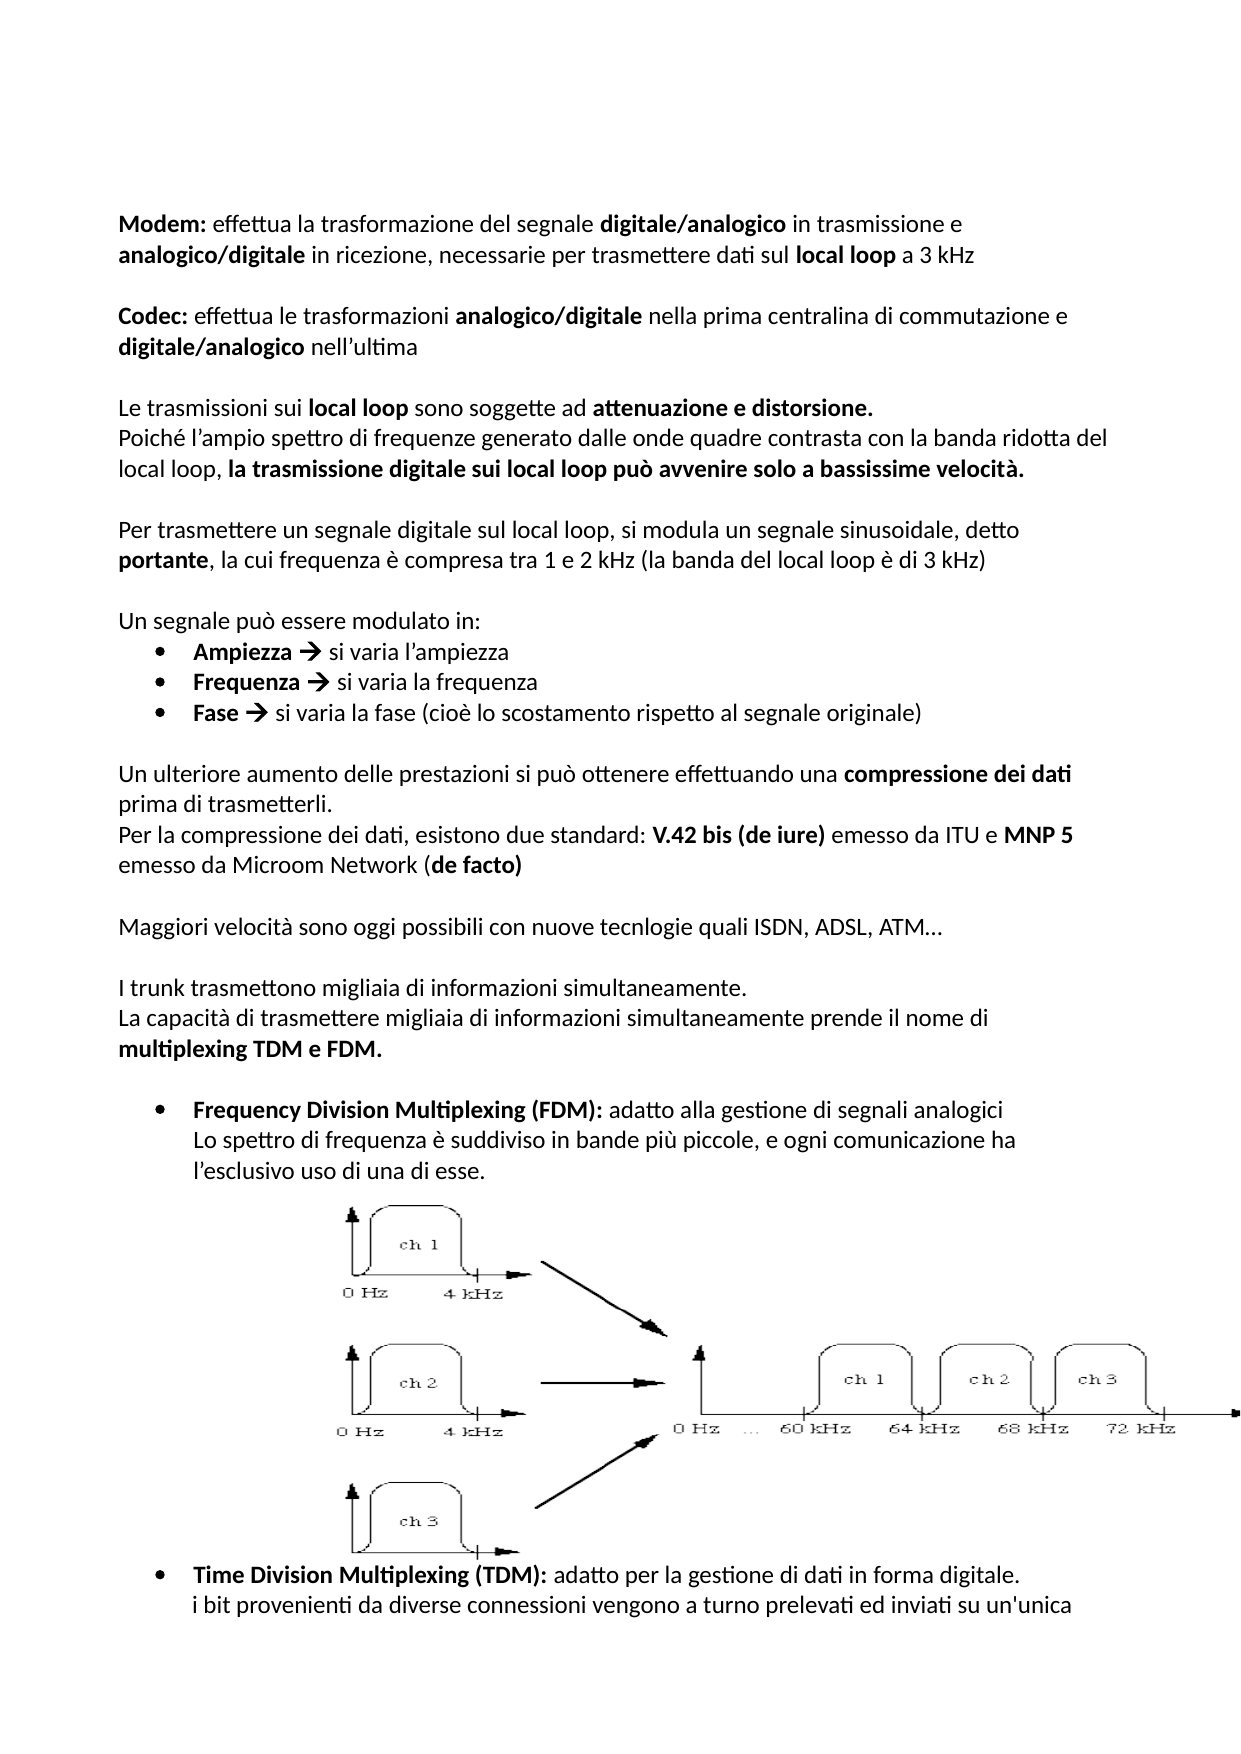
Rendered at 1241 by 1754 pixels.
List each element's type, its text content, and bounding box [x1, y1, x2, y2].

text La capacità di trasmettere migliaia di informazioni simultaneamente prende il nome di multiplexing TDM e FDM. [118, 1002, 1122, 1063]
list Fase si varia la fase (cioè lo scostamento rispetto al segnale originale) [156, 697, 1122, 727]
text Un ulteriore aumento delle prestazioni si può ottenere effettuando una compressione dei dati prima di trasmetterli. [118, 758, 1122, 819]
picture [303, 1185, 1241, 1560]
text Per la compressione dei dati, esistono due standard: V.42 bis (de iure) emesso da ITU e MNP 5 emesso da Microom Network (de facto) [118, 819, 1122, 880]
text Poiché l’ampio spettro di frequenze generato dalle onde quadre contrasta con la banda ridotta del local loop, la trasmissione digitale sui local loop può avvenire solo a bassissime velocità. [118, 422, 1122, 483]
text Codec: effettua le trasformazioni analogico/digitale nella prima centralina di commutazione e digitale/analogico nell’ultima [118, 300, 1122, 361]
text Modem: effettua la trasformazione del segnale digitale/analogico in trasmissione e analogico/digitale in ricezione, necessarie per trasmettere dati sul local loop a 3 kHz [118, 209, 1122, 270]
text Un segnale può essere modulato in: [118, 605, 1122, 636]
list Ampiezza si varia l’ampiezza [156, 636, 1122, 666]
list Frequenza si varia la frequenza [156, 666, 1122, 697]
text Le trasmissioni sui local loop sono soggette ad attenuazione e distorsione. [118, 392, 1122, 422]
text Per trasmettere un segnale digitale sul local loop, si modula un segnale sinusoidale, detto portante, la cui frequenza è compresa tra 1 e 2 kHz (la banda del local loop è di 3 kHz) [118, 514, 1122, 575]
text I trunk trasmettono migliaia di informazioni simultaneamente. [118, 972, 1122, 1002]
list Time Division Multiplexing (TDM): adatto per la gestione di dati in forma digitale. [156, 1559, 1122, 1590]
list Lo spettro di frequenza è suddiviso in bande più piccole, e ogni comunicazione ha l’esclusivo uso di una di esse. [193, 1124, 1122, 1185]
text Maggiori velocità sono oggi possibili con nuove tecnlogie quali ISDN, ADSL, ATM… [118, 911, 1122, 941]
list i bit provenienti da diverse connessioni vengono a turno prelevati ed inviati su un'unica [192, 1590, 1122, 1620]
list Frequency Division Multiplexing (FDM): adatto alla gestione di segnali analogici [156, 1094, 1122, 1124]
